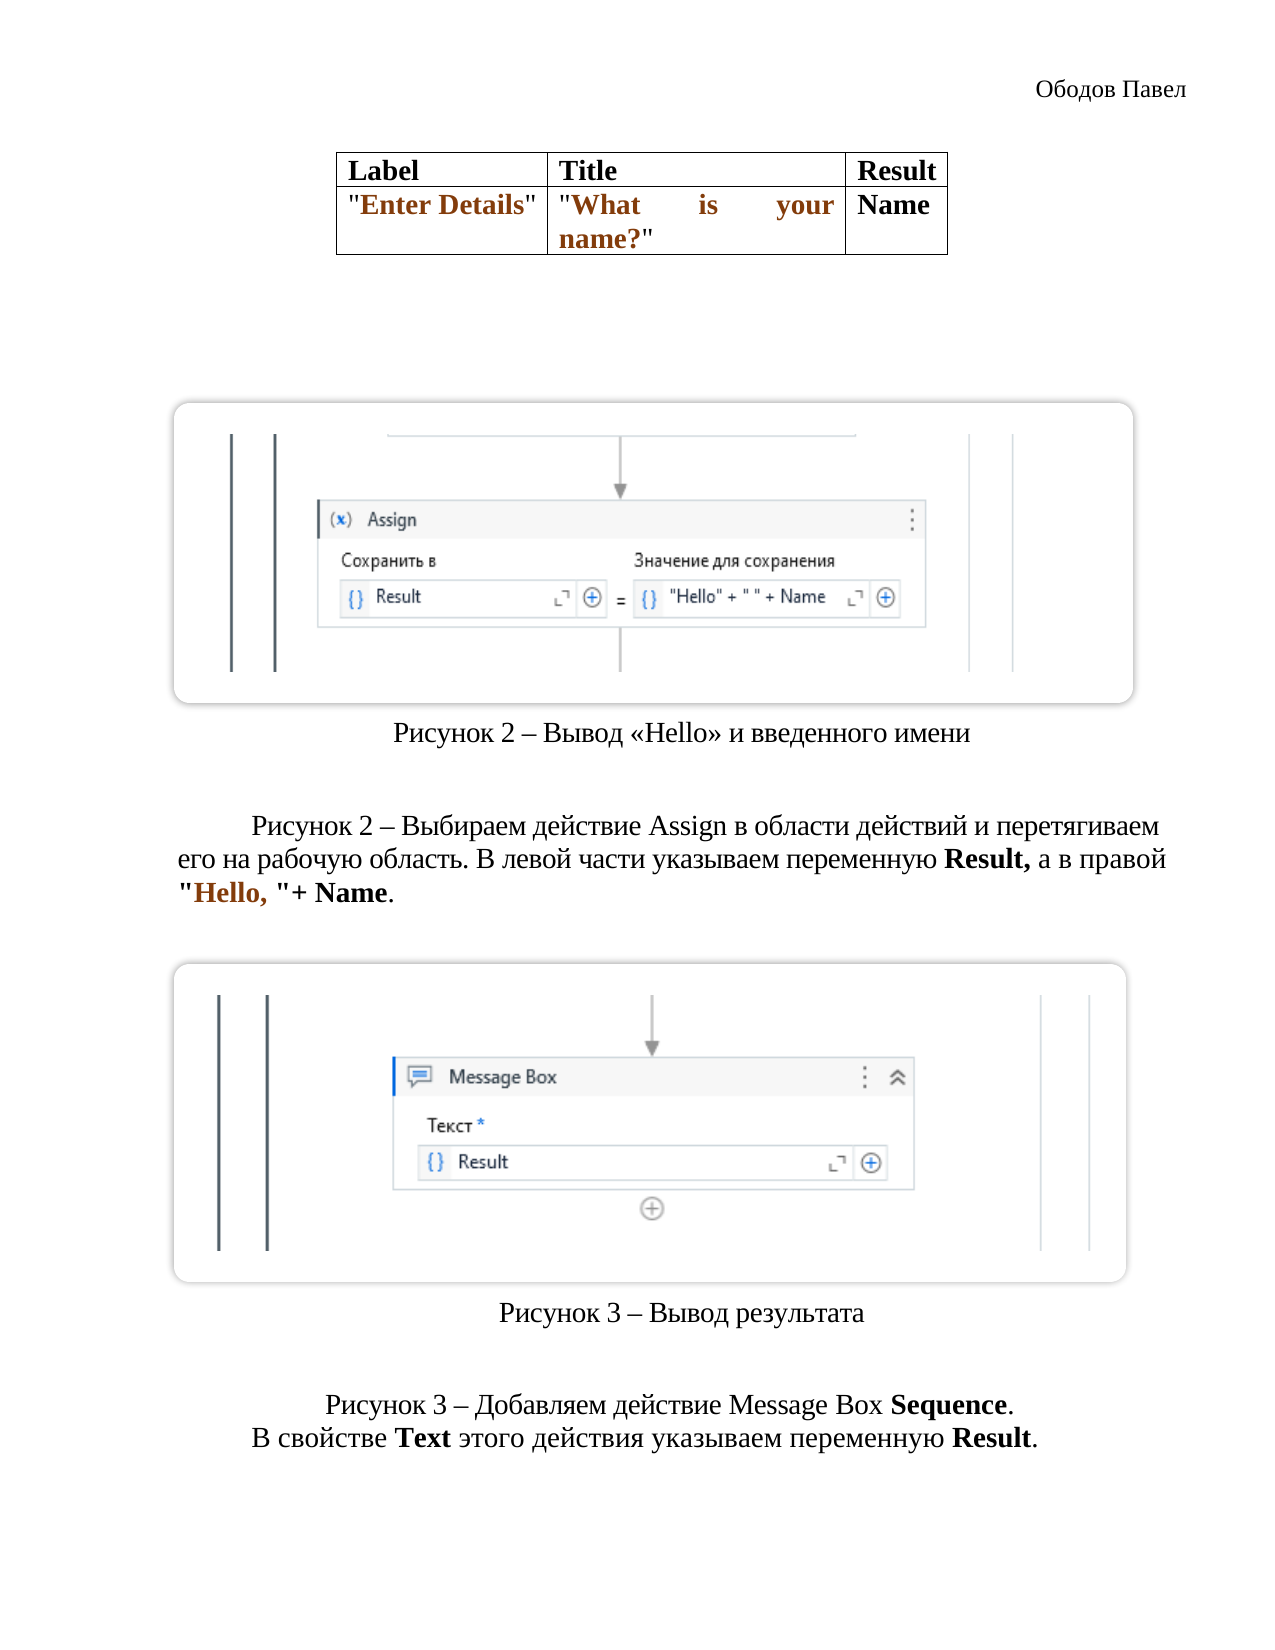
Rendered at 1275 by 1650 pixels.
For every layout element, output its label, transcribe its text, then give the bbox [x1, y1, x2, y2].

text Рисунок 3 – Добавляем действие Message Box Sequence. [251, 1387, 1186, 1421]
text В свойстве Text этого действия указываем переменную Result. [177, 1421, 1186, 1454]
picture [205, 434, 1102, 672]
table_cell "What is your name?" [548, 187, 845, 254]
picture [205, 995, 1094, 1251]
text Рисунок 2 – Вывод «Hello» и введенного имени [177, 716, 1186, 749]
table_header Label [337, 153, 547, 186]
text Рисунок 2 – Выбираем действие Assign в области действий и перетягиваем его на рабочую область. В левой части указываем переменную Result, а в правой "Hello, "+ Name. [177, 808, 1186, 908]
table_cell Name [846, 187, 947, 254]
table_header Title [548, 153, 845, 186]
text Рисунок 3 – Вывод результата [177, 1295, 1186, 1328]
table_header Result [846, 153, 947, 186]
table_cell "Enter Details" [337, 187, 547, 254]
